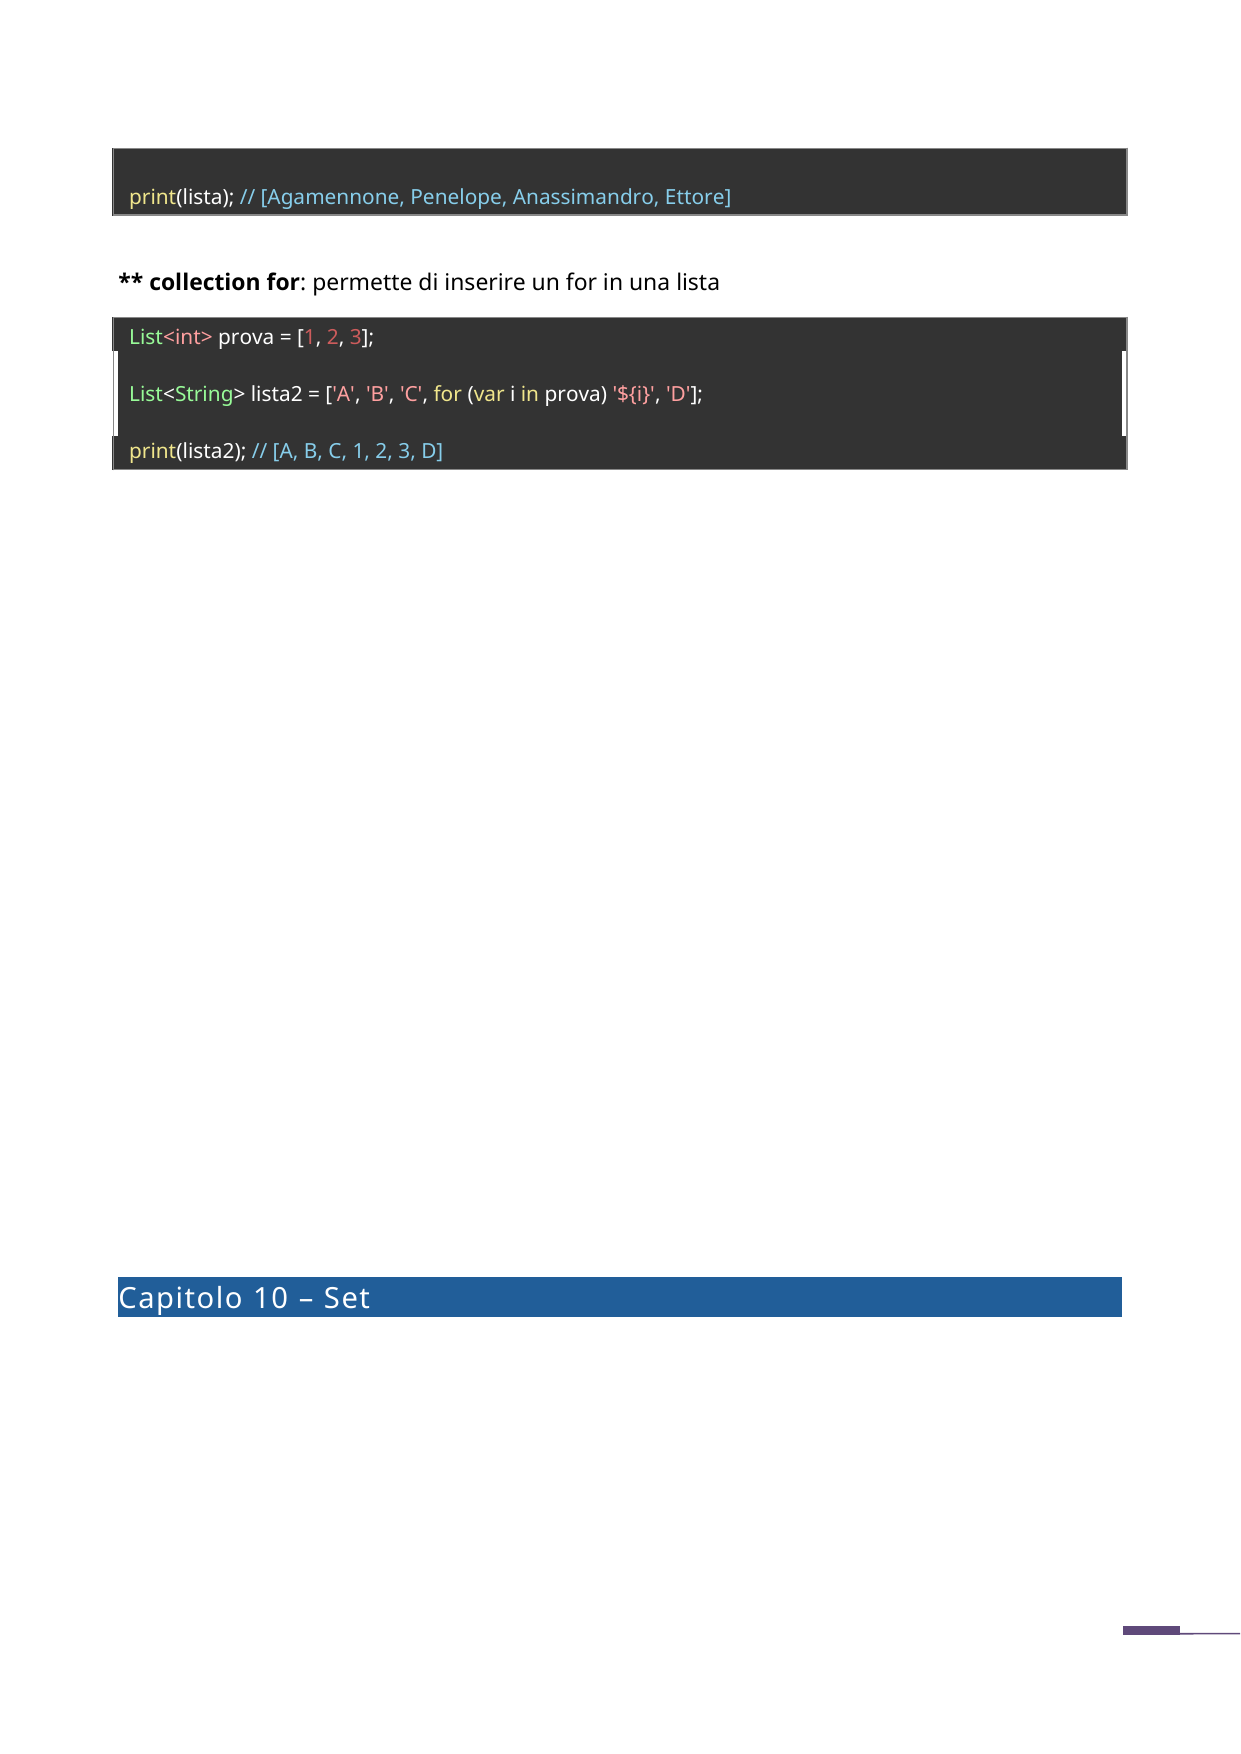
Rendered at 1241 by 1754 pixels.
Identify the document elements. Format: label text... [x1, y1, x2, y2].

text print(lista2); // [A, B, C, 1, 2, 3, D] [114, 431, 1126, 469]
text print(lista); // [Agamennone, Penelope, Anassimandro, Ettore] [114, 176, 1126, 214]
text List<String> lista2 = ['A', 'B', 'C', for (var i in prova) '${i}', 'D']; [118, 379, 1122, 408]
text List<int> prova = [1, 2, 3]; [114, 318, 1126, 351]
subtitle Capitolo 10 – Set [118, 1277, 1122, 1317]
text ** collection for: permette di inserire un for in una lista [118, 266, 1122, 298]
